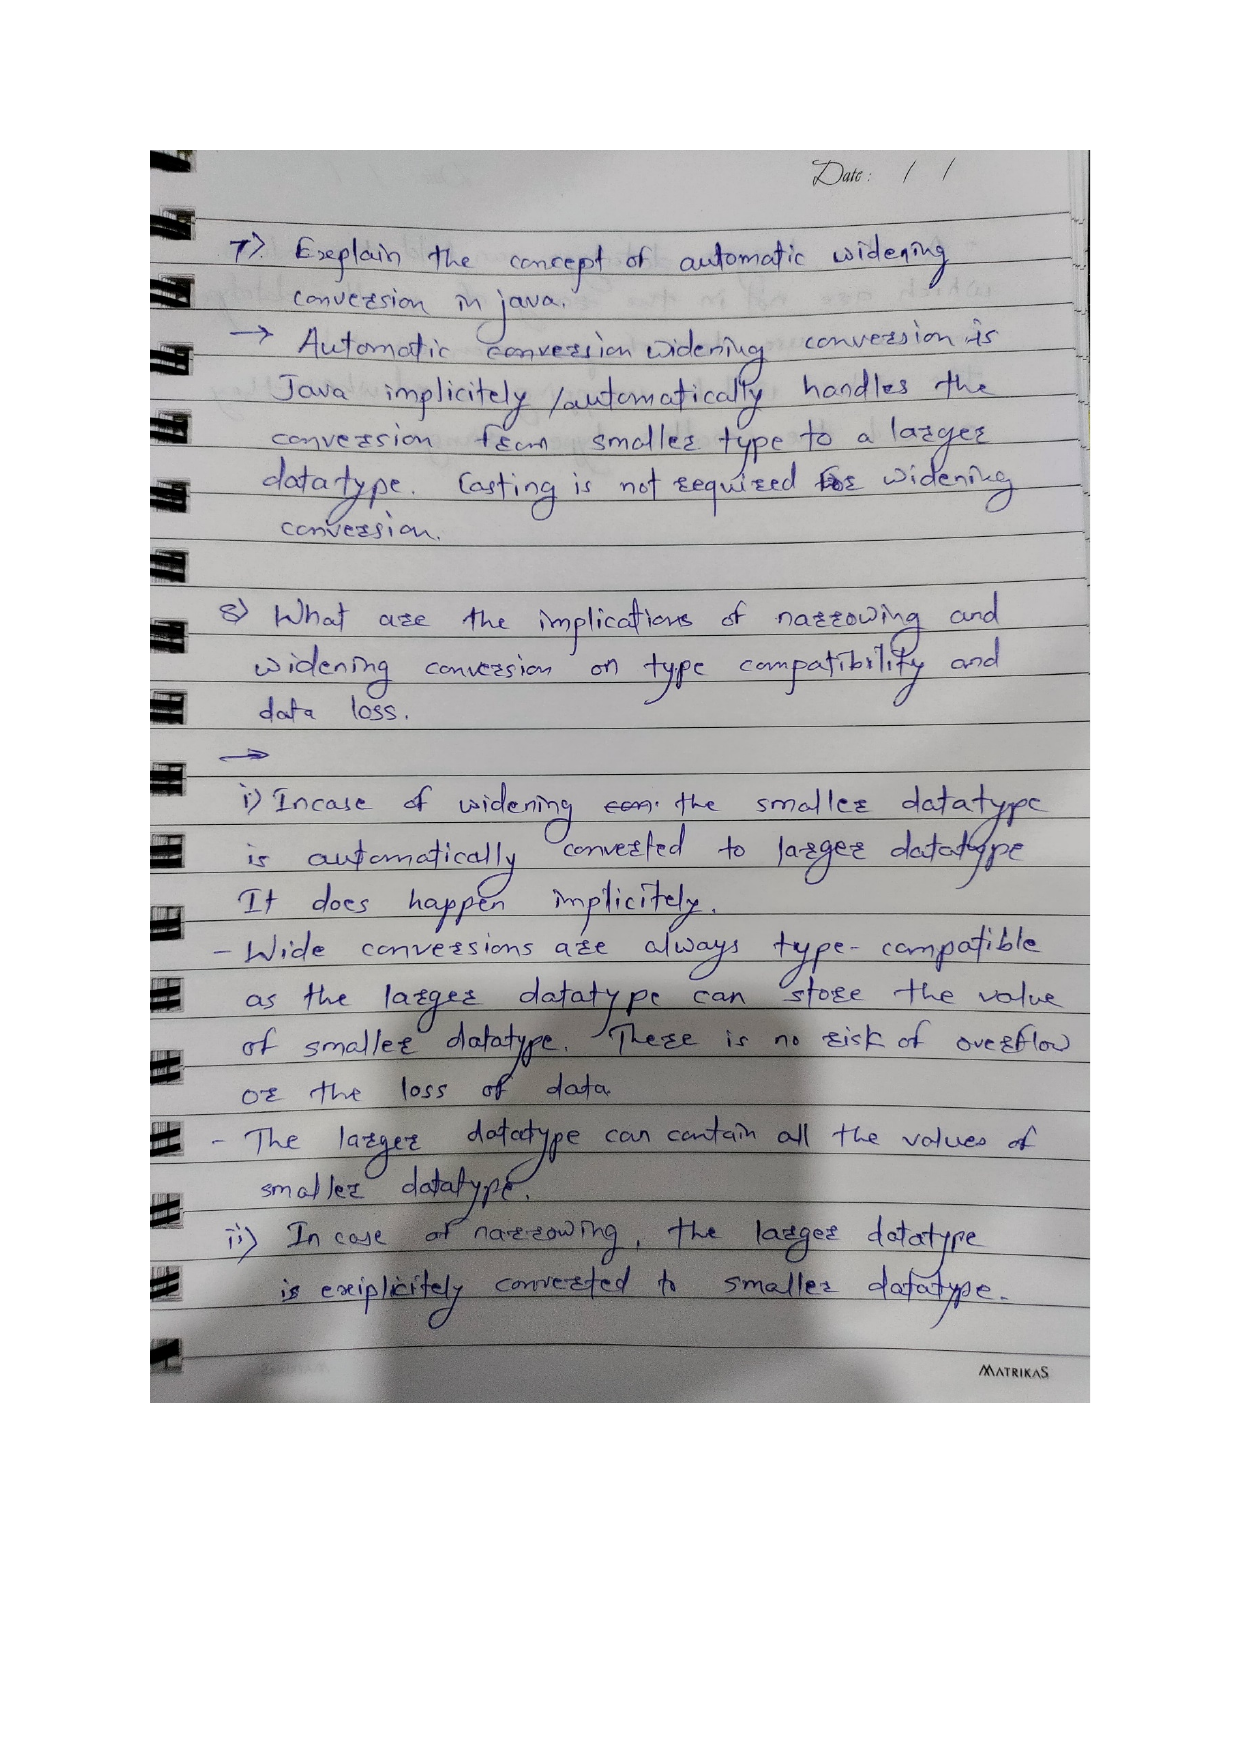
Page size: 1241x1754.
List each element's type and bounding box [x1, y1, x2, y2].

picture [150, 150, 1091, 1403]
